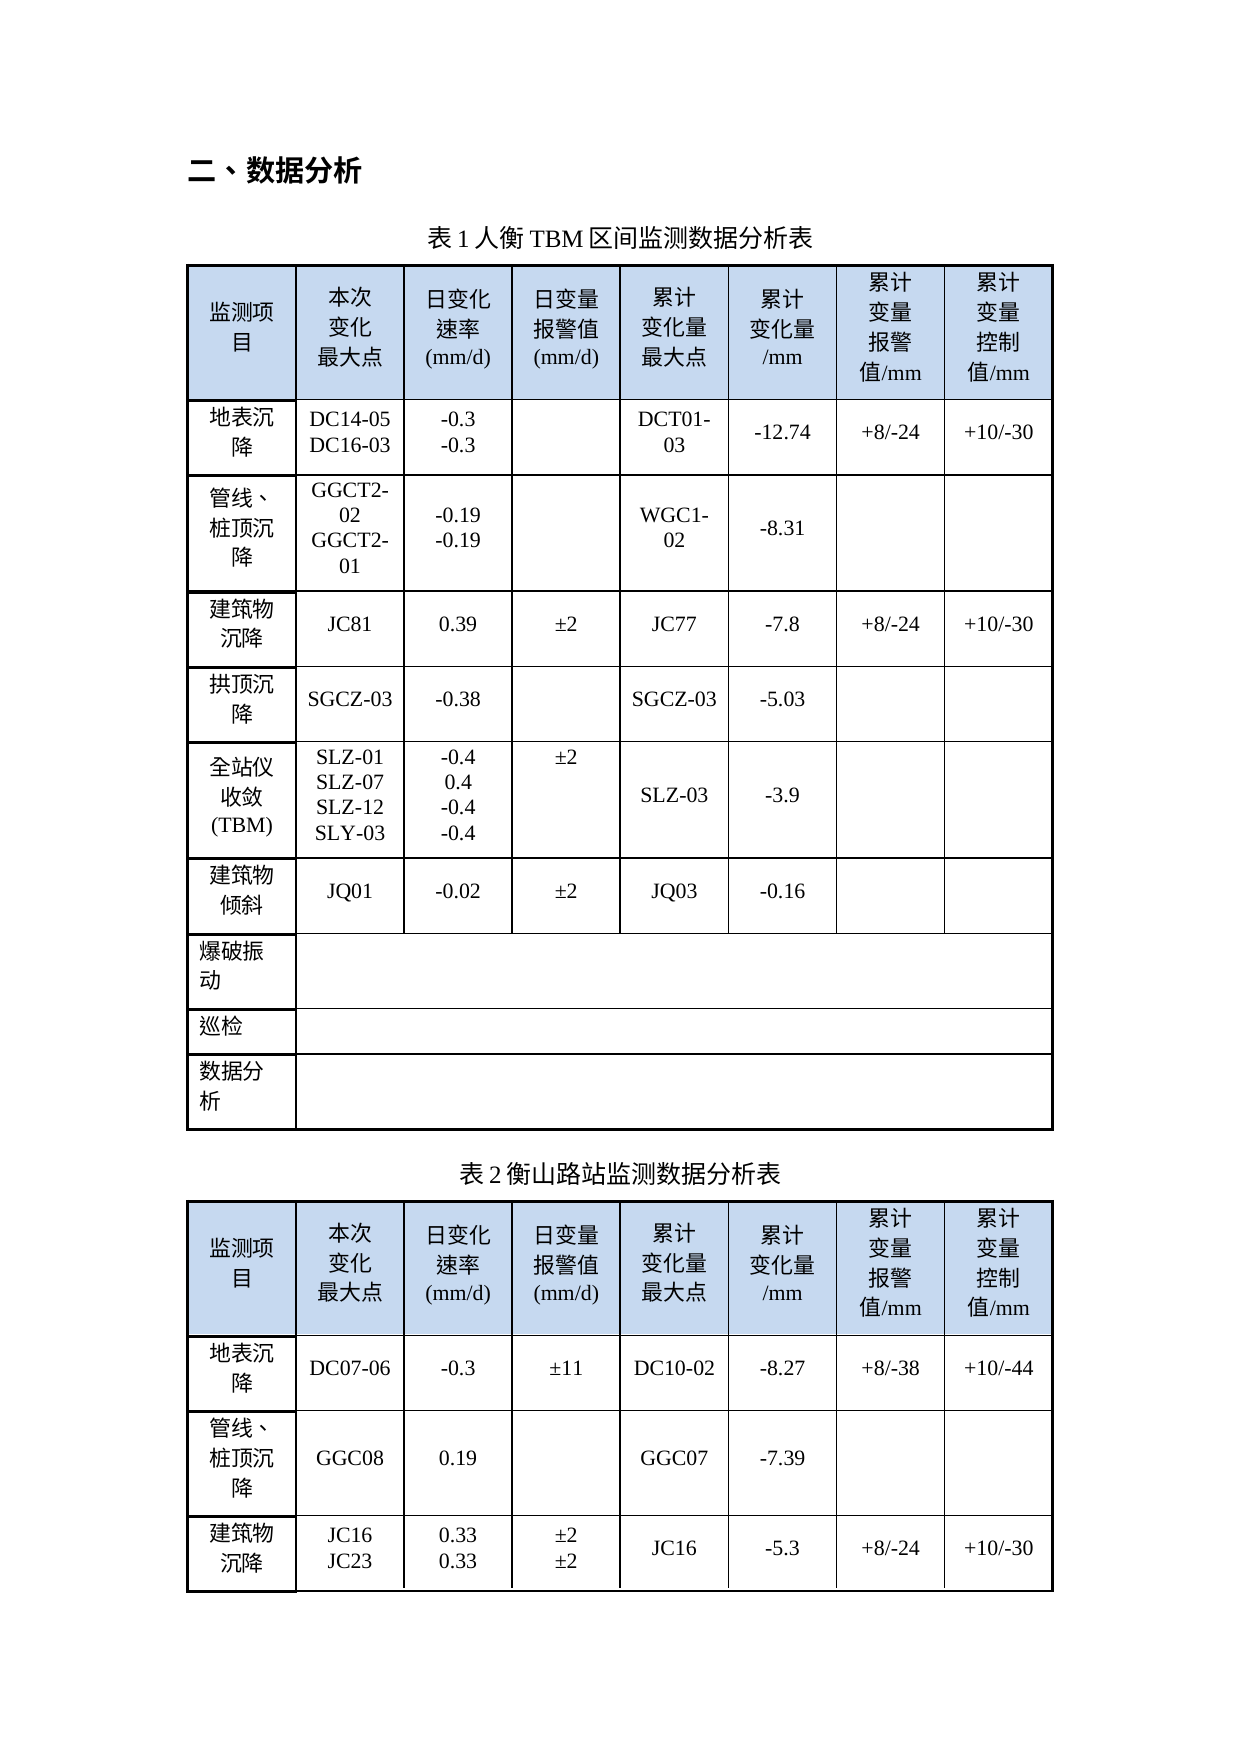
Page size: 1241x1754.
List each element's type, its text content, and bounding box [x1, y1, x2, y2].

table_cell -5.03 [729, 667, 836, 741]
table_cell [837, 859, 944, 932]
table_cell 拱顶沉降 [189, 669, 295, 741]
table_cell +10/-30 [945, 1516, 1051, 1590]
table_cell [513, 400, 619, 474]
table_cell -8.27 [729, 1336, 836, 1410]
table_cell -0.16 [729, 859, 836, 932]
table_header 累计 变量 报警值/mm [837, 1203, 944, 1334]
table_header 日变化 速率 (mm/d) [405, 1203, 511, 1334]
table_cell WGC1-02 [621, 476, 728, 590]
table_cell -0.38 [405, 667, 511, 741]
table_cell 爆破振动 [189, 936, 295, 1008]
table_cell GGC08 [297, 1411, 403, 1515]
table_cell [837, 742, 944, 857]
table_cell -3.9 [729, 742, 836, 857]
table_cell ±2 [513, 859, 619, 932]
table_header 累计 变化量 最大点 [621, 1203, 728, 1334]
table_cell -7.39 [729, 1411, 836, 1515]
table_cell [945, 667, 1051, 741]
table_cell 0.19 [405, 1411, 511, 1515]
table_cell +8/-24 [837, 592, 944, 666]
table_cell ±2 [513, 592, 619, 666]
table_cell JQ01 [297, 859, 403, 932]
table_cell GGC07 [621, 1411, 728, 1515]
table_cell 0.39 [405, 592, 511, 666]
table_cell GGCT2-02 GGCT2-01 [297, 476, 403, 590]
table_cell SGCZ-03 [297, 667, 403, 741]
table_cell SLZ-01 SLZ-07 SLZ-12 SLY-03 [297, 742, 403, 857]
table_header 本次 变化 最大点 [297, 1203, 403, 1334]
text 二、数据分析 [187, 150, 1053, 190]
table_header 累计 变量 报警值/mm [837, 267, 944, 399]
table_cell JC16 JC23 [297, 1516, 404, 1590]
table_cell 建筑物沉降 [189, 594, 295, 666]
table_cell [945, 1411, 1051, 1515]
table_header 日变量 报警值 (mm/d) [513, 267, 619, 399]
table_cell +10/-30 [945, 592, 1051, 666]
table_header 累计 变化量 /mm [729, 267, 836, 399]
table_cell -0.3 [405, 1336, 511, 1410]
text 表2衡山路站监测数据分析表 [187, 1156, 1053, 1191]
table_cell JC81 [297, 592, 403, 666]
table_cell [837, 667, 944, 741]
table_cell 全站仪收敛(TBM) [189, 744, 295, 857]
table_header 累计 变量 控制值/mm [945, 267, 1051, 399]
table_cell 巡检 [189, 1011, 295, 1053]
table_header 累计 变量 控制值/mm [945, 1203, 1051, 1334]
table_header 日变量 报警值 (mm/d) [513, 1203, 619, 1334]
table_cell -0.19 -0.19 [405, 476, 511, 590]
table_cell -5.3 [728, 1516, 836, 1590]
text 表1人衡TBM区间监测数据分析表 [187, 221, 1053, 255]
table_header 日变化 速率 (mm/d) [405, 267, 511, 399]
table_cell [297, 934, 1051, 1008]
table_cell 地表沉降 [189, 402, 295, 474]
table_cell JQ03 [621, 859, 728, 932]
table_cell 0.33 0.33 [404, 1516, 512, 1590]
table_cell DC14-05 DC16-03 [297, 400, 403, 474]
table_cell +10/-30 [945, 400, 1051, 474]
table_cell [837, 476, 944, 590]
table_cell -7.8 [729, 592, 836, 666]
table_cell +8/-24 [836, 1516, 944, 1590]
table_cell [945, 859, 1051, 932]
table_cell 数据分析 [189, 1056, 295, 1128]
table_header 本次 变化 最大点 [297, 267, 403, 399]
table_cell [297, 1055, 1051, 1128]
table_header 累计 变化量 最大点 [621, 267, 728, 399]
table_cell 地表沉降 [189, 1338, 295, 1410]
table_cell JC77 [621, 592, 728, 666]
table_cell ±2 ±2 [512, 1516, 620, 1590]
table_cell -12.74 [729, 400, 836, 474]
table_cell 建筑物倾斜 [189, 860, 295, 932]
table_cell [297, 1009, 1051, 1053]
table_cell 管线、桩顶沉降 [189, 477, 295, 590]
table_cell -0.3 -0.3 [405, 400, 511, 474]
table_cell +8/-38 [837, 1336, 944, 1410]
table_cell [837, 1411, 944, 1515]
table_cell [945, 476, 1051, 590]
table_cell -8.31 [729, 476, 836, 590]
table_cell [513, 667, 619, 741]
table_cell DC07-06 [297, 1336, 403, 1410]
table_cell ±11 [513, 1336, 619, 1410]
table_header 累计 变化量 /mm [729, 1203, 836, 1334]
table_cell [945, 742, 1051, 857]
table_header 监测项目 [189, 267, 295, 399]
table_cell DCT01-03 [621, 400, 728, 474]
table_cell 建筑物沉降 [189, 1518, 295, 1590]
table_header 监测项目 [189, 1203, 295, 1334]
table_cell [513, 1411, 619, 1515]
table_cell SGCZ-03 [621, 667, 728, 741]
table_cell DC10-02 [621, 1336, 728, 1410]
table_cell -0.02 [405, 859, 511, 932]
table_cell [513, 476, 619, 590]
table_cell SLZ-03 [621, 742, 728, 857]
table_cell +10/-44 [945, 1336, 1051, 1410]
table_cell ±2 [513, 742, 619, 857]
table_cell -0.4 0.4 -0.4 -0.4 [405, 742, 511, 857]
table_cell 管线、桩顶沉降 [189, 1413, 295, 1515]
table_cell JC16 [620, 1516, 728, 1590]
table_cell +8/-24 [837, 400, 944, 474]
